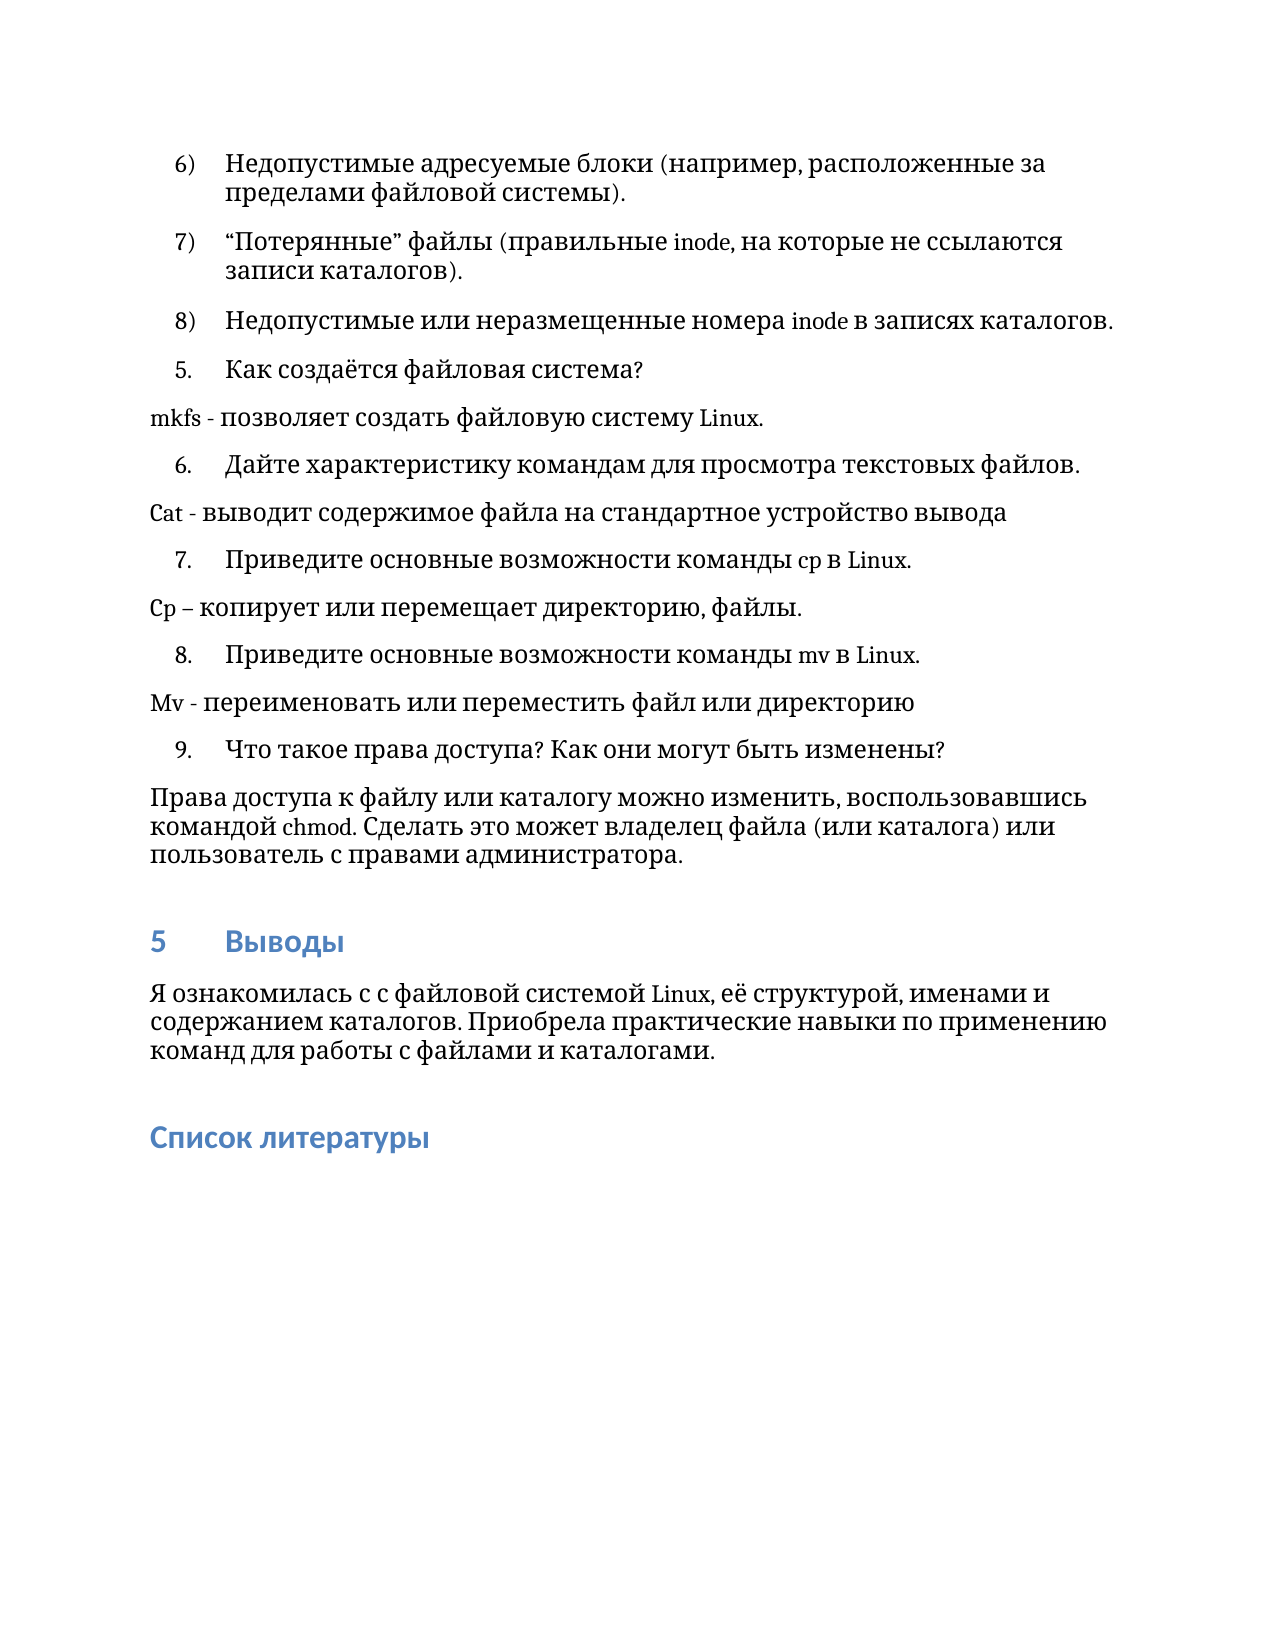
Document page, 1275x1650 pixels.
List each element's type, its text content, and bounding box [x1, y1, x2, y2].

text mkfs - позволяет создать файловую систему Linux. [150, 404, 1125, 432]
list Приведите основные возможности команды cp в Linux. [175, 546, 1125, 575]
subtitle Список литературы [150, 1116, 1125, 1156]
list Как создаётся файловая система? [175, 356, 1125, 385]
text Я ознакомилась с с файловой системой Linux, её структурой, именами и содержанием каталогов. Приобрела практические навыки по применению команд для работы с файлами и каталогами. [150, 979, 1125, 1066]
list Приведите основные возможности команды mv в Linux. [175, 641, 1125, 670]
list “Потерянные” файлы (правильные inode, на которые не ссылаются записи каталогов). [175, 228, 1125, 286]
text Cat - выводит содержимое файла на стандартное устройство вывода [150, 499, 1125, 527]
list Что такое права доступа? Как они могут быть изменены? [175, 736, 1125, 765]
text Mv - переименовать или переместить файл или директорию [150, 689, 1125, 717]
subtitle 5 Выводы [150, 920, 1125, 961]
text Cp – копирует или перемещает директорию, файлы. [150, 594, 1125, 622]
text Права доступа к файлу или каталогу можно изменить, воспользовавшись командой chmod. Сделать это может владелец файла (или каталога) или пользователь с правами администратора. [150, 784, 1125, 870]
list Дайте характеристику командам для просмотра текстовых файлов. [175, 451, 1125, 480]
list Недопустимые адресуемые блоки (например, расположенные за пределами файловой системы). [175, 150, 1125, 207]
list Недопустимые или неразмещенные номера inode в записях каталогов. [175, 307, 1125, 335]
